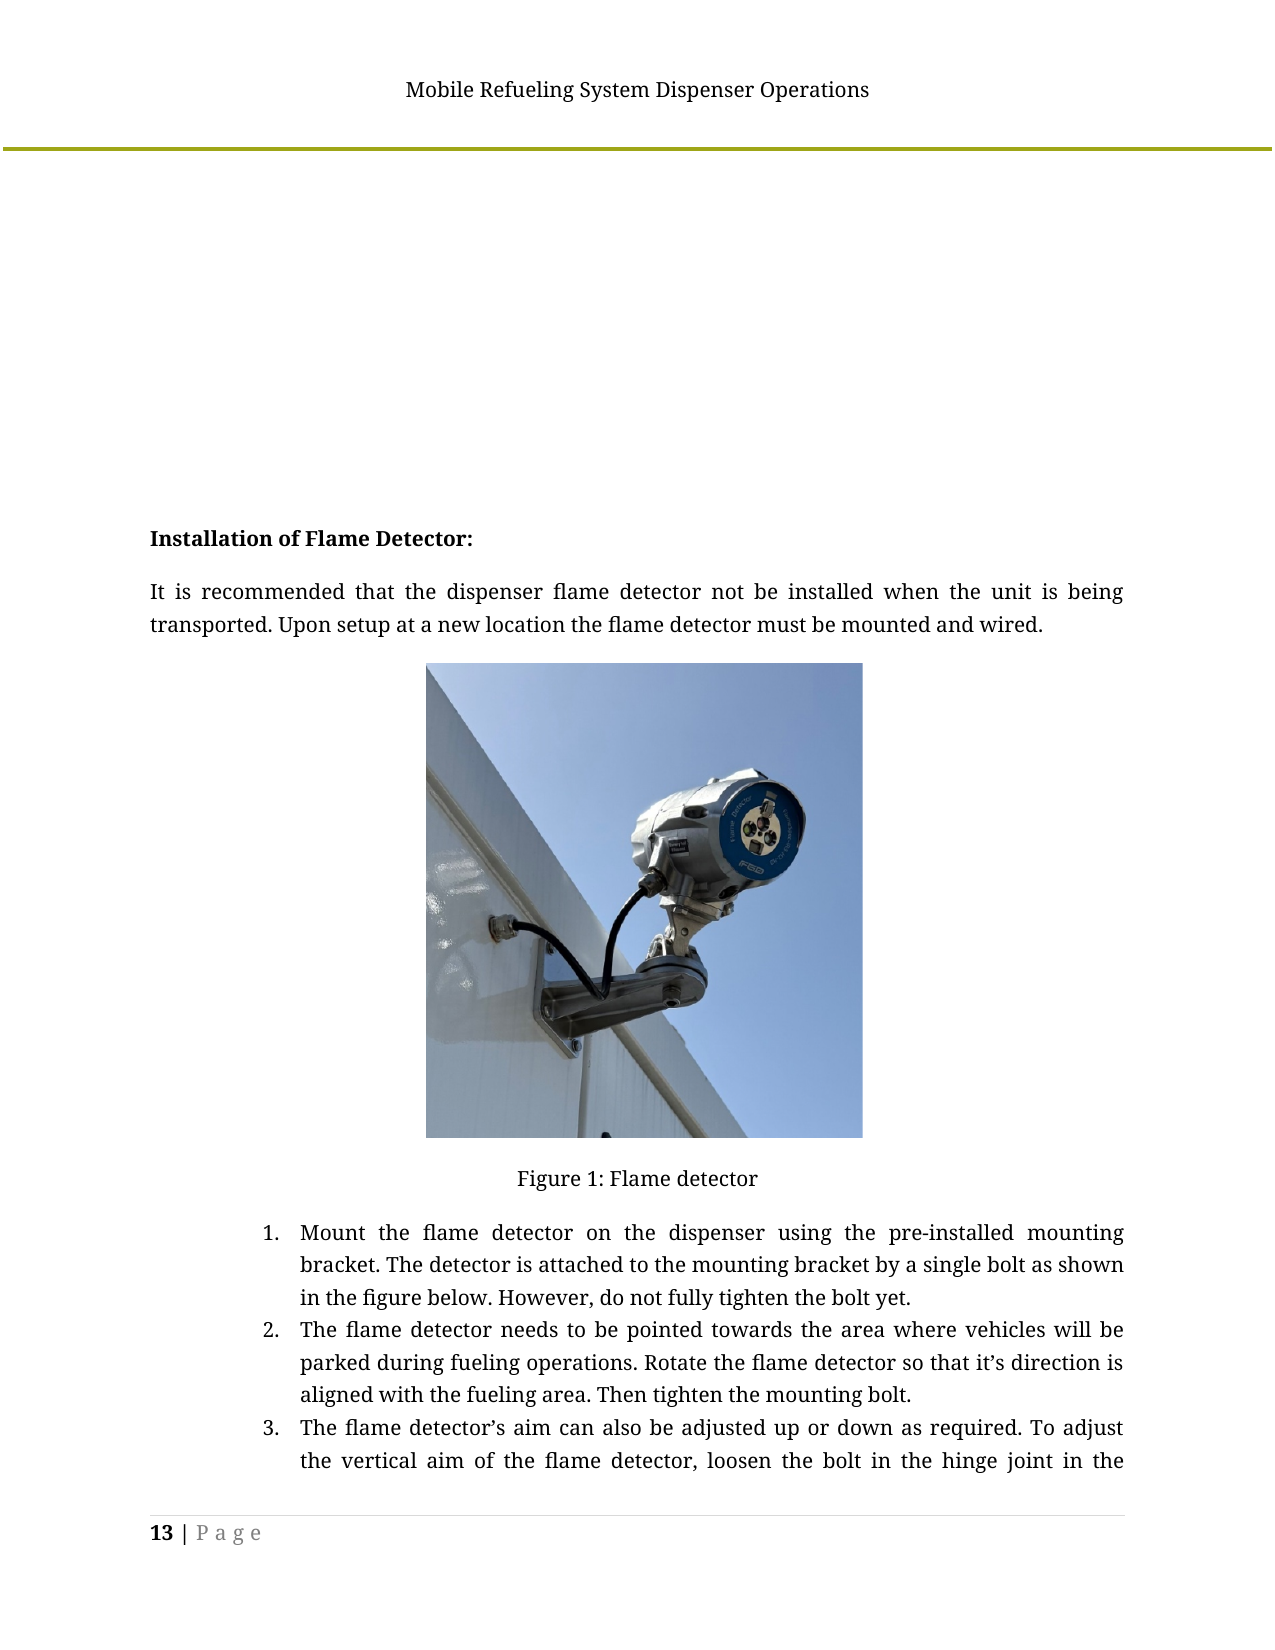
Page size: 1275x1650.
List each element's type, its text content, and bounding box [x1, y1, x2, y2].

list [262, 1413, 1125, 1474]
picture [426, 663, 863, 1138]
text Figure 1: Flame detector [150, 1164, 1125, 1193]
list The flame detector needs to be pointed towards the area where vehicles will be parked during fueling operations. Rotate the flame detector so that it’s direction is aligned with the fueling area. Then tighten the mounting bolt. [262, 1315, 1125, 1409]
list Mount the flame detector on the dispenser using the pre-installed mounting bracket. The detector is attached to the mounting bracket by a single bolt as shown in the figure below. However, do not fully tighten the bolt yet. [262, 1218, 1125, 1311]
text It is recommended that the dispenser flame detector not be installed when the unit is being transported. Upon setup at a new location the flame detector must be mounted and wired. [150, 577, 1125, 638]
text Installation of Flame Detector: [150, 524, 1125, 552]
